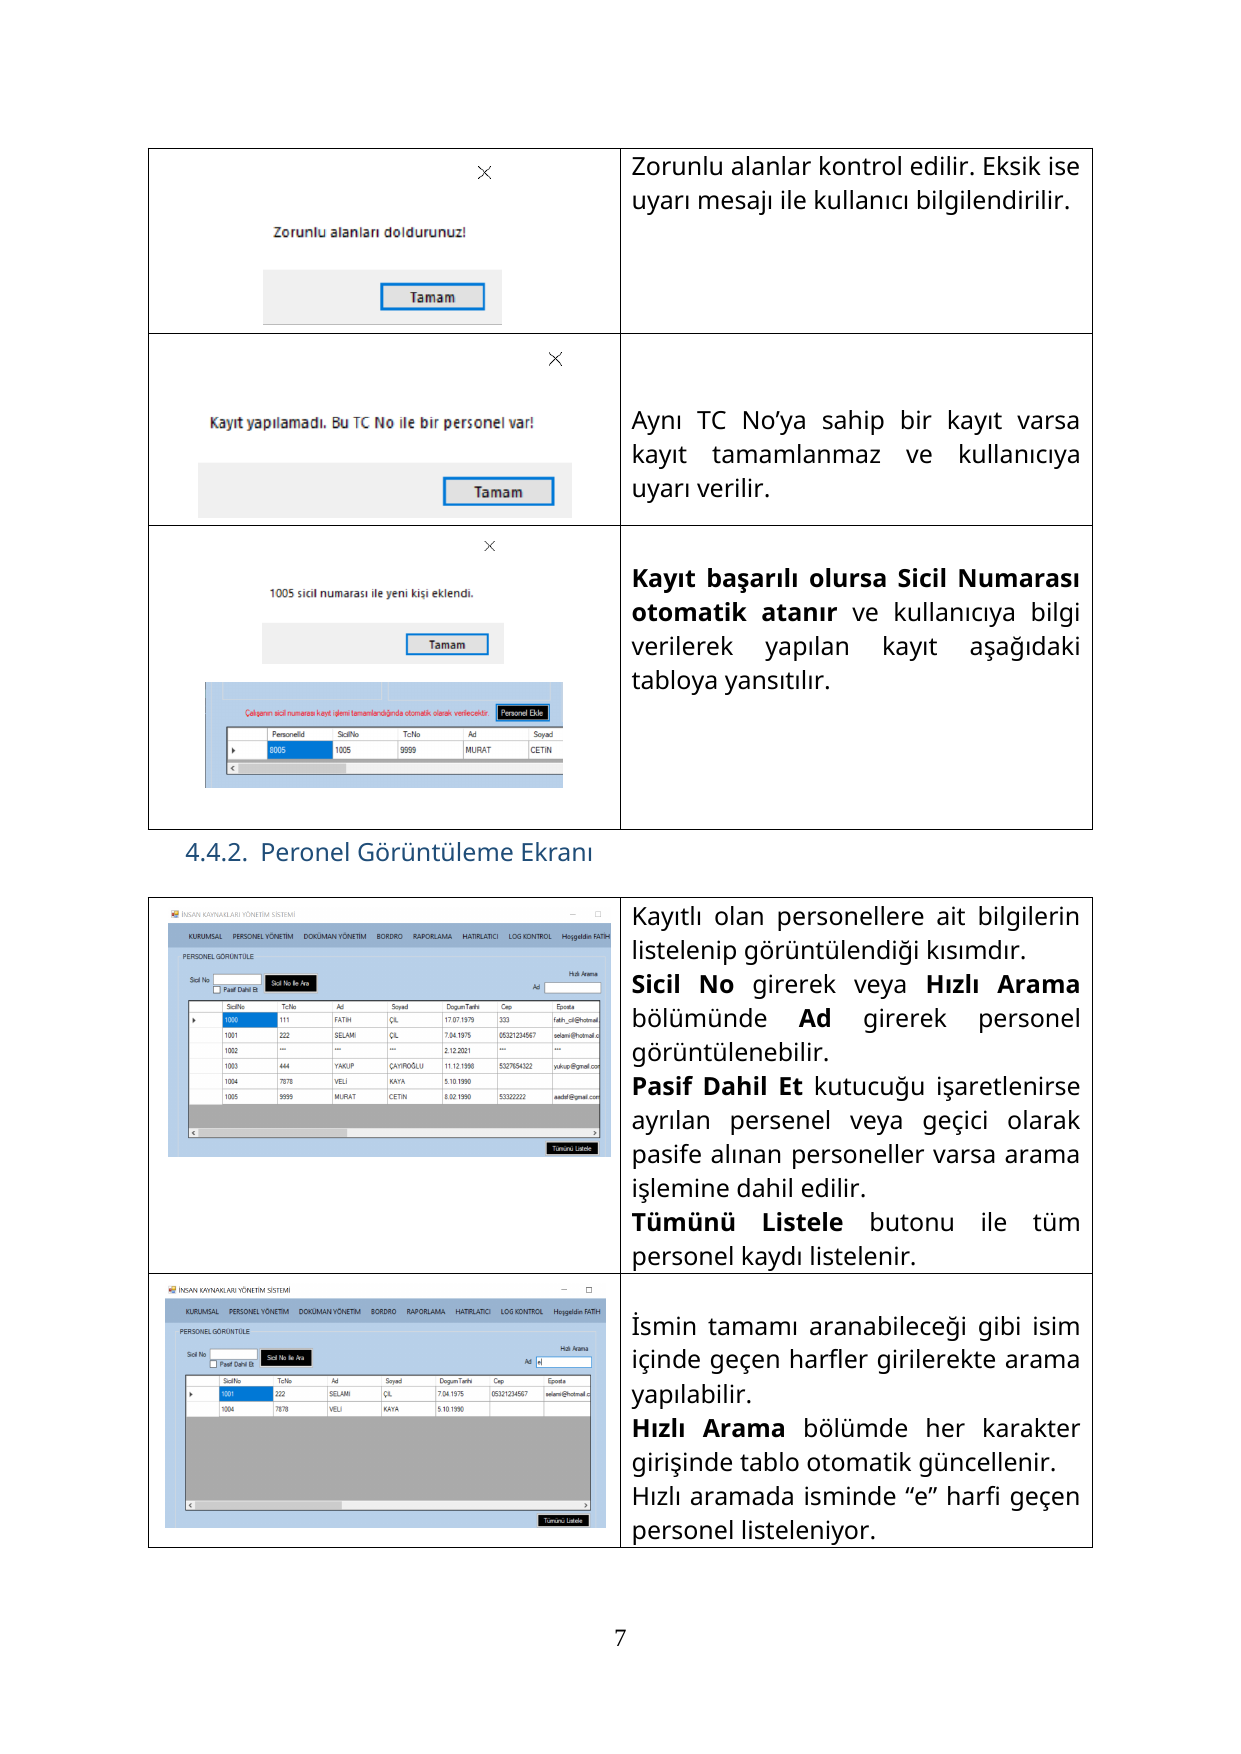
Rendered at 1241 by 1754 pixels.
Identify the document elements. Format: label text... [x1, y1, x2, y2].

table_cell Zorunlu alanlar kontrol edilir. Eksik ise uyarı mesajı ile kullanıcı bilgilendirilir. [621, 149, 1092, 333]
table_cell [149, 1274, 620, 1547]
table_header [149, 898, 620, 1273]
table_cell [149, 149, 620, 333]
picture [165, 1283, 606, 1528]
table_cell İsmin tamamı aranabileceği gibi isim içinde geçen harfler girilerekte arama yapılabilir. Hızlı Arama bölümde her karakter girişinde tablo otomatik güncellenir. Hızlı aramada isminde “e” harfi geçen personel listeleniyor. [621, 1274, 1092, 1547]
picture [198, 343, 572, 518]
picture [262, 535, 504, 664]
table_cell Kayıt başarılı olursa Sicil Numarası otomatik atanır ve kullanıcıya bilgi verilerek yapılan kayıt aşağıdaki tabloya yansıtılır. [621, 526, 1092, 829]
picture [263, 157, 502, 325]
table_header Kayıtlı olan personellere ait bilgilerin listelenip görüntülendiği kısımdır. Sicil No girerek veya Hızlı Arama bölümünde Ad girerek personel görüntülenebilir. Pasif Dahil Et kutucuğu işaretlenirse ayrılan persenel veya geçici olarak pasife alınan personeller varsa arama işlemine dahil edilir. Tümünü Listele butonu ile tüm personel kaydı listelenir. [621, 898, 1092, 1273]
table_cell Aynı TC No’ya sahip bir kayıt varsa kayıt tamamlanmaz ve kullanıcıya uyarı verilir. [621, 334, 1092, 525]
table_cell [149, 526, 620, 829]
table_cell [149, 334, 620, 525]
picture [205, 682, 563, 788]
subtitle Peronel Görüntüleme Ekranı [185, 834, 1093, 868]
picture [168, 907, 611, 1157]
